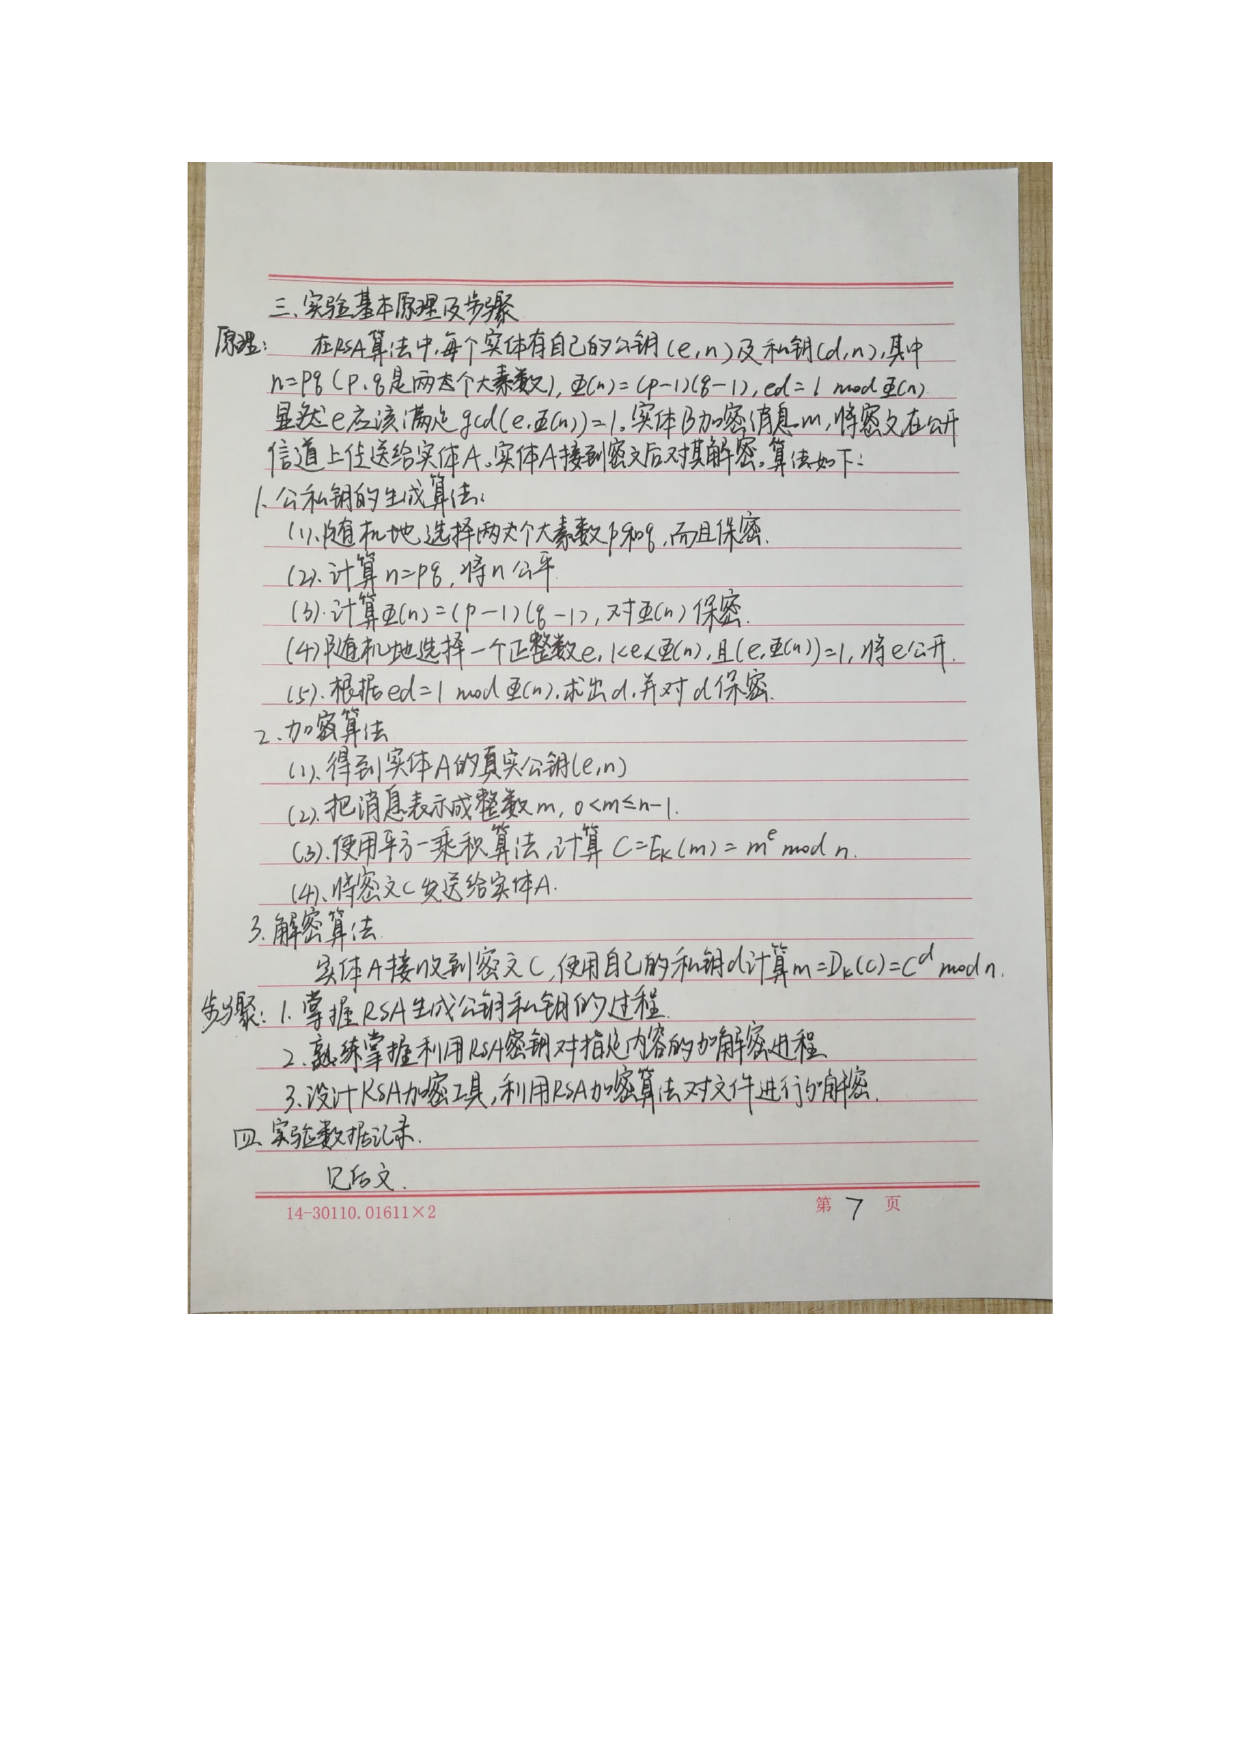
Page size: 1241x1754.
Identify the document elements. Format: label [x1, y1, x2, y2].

picture [187, 162, 1053, 1314]
